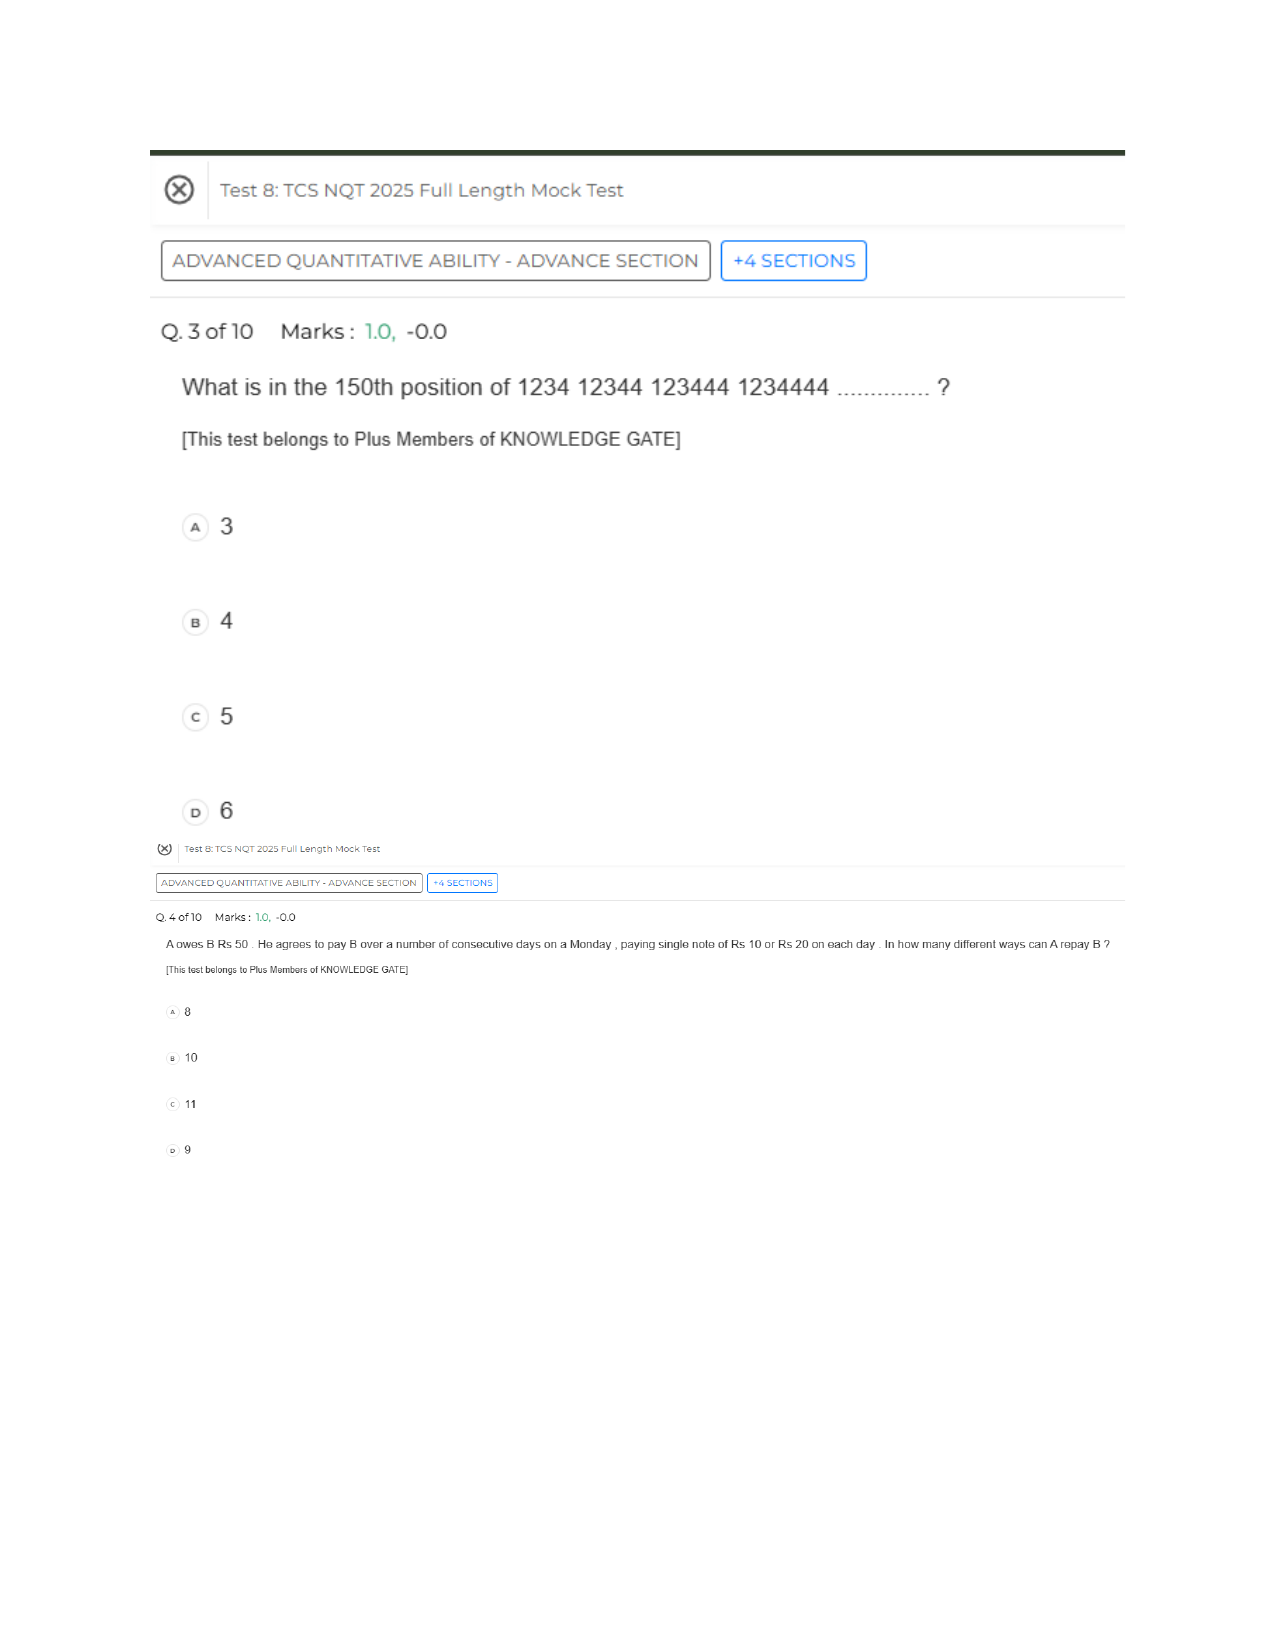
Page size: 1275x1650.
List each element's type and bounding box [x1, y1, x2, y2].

picture [150, 844, 1125, 1171]
picture [150, 150, 1125, 840]
